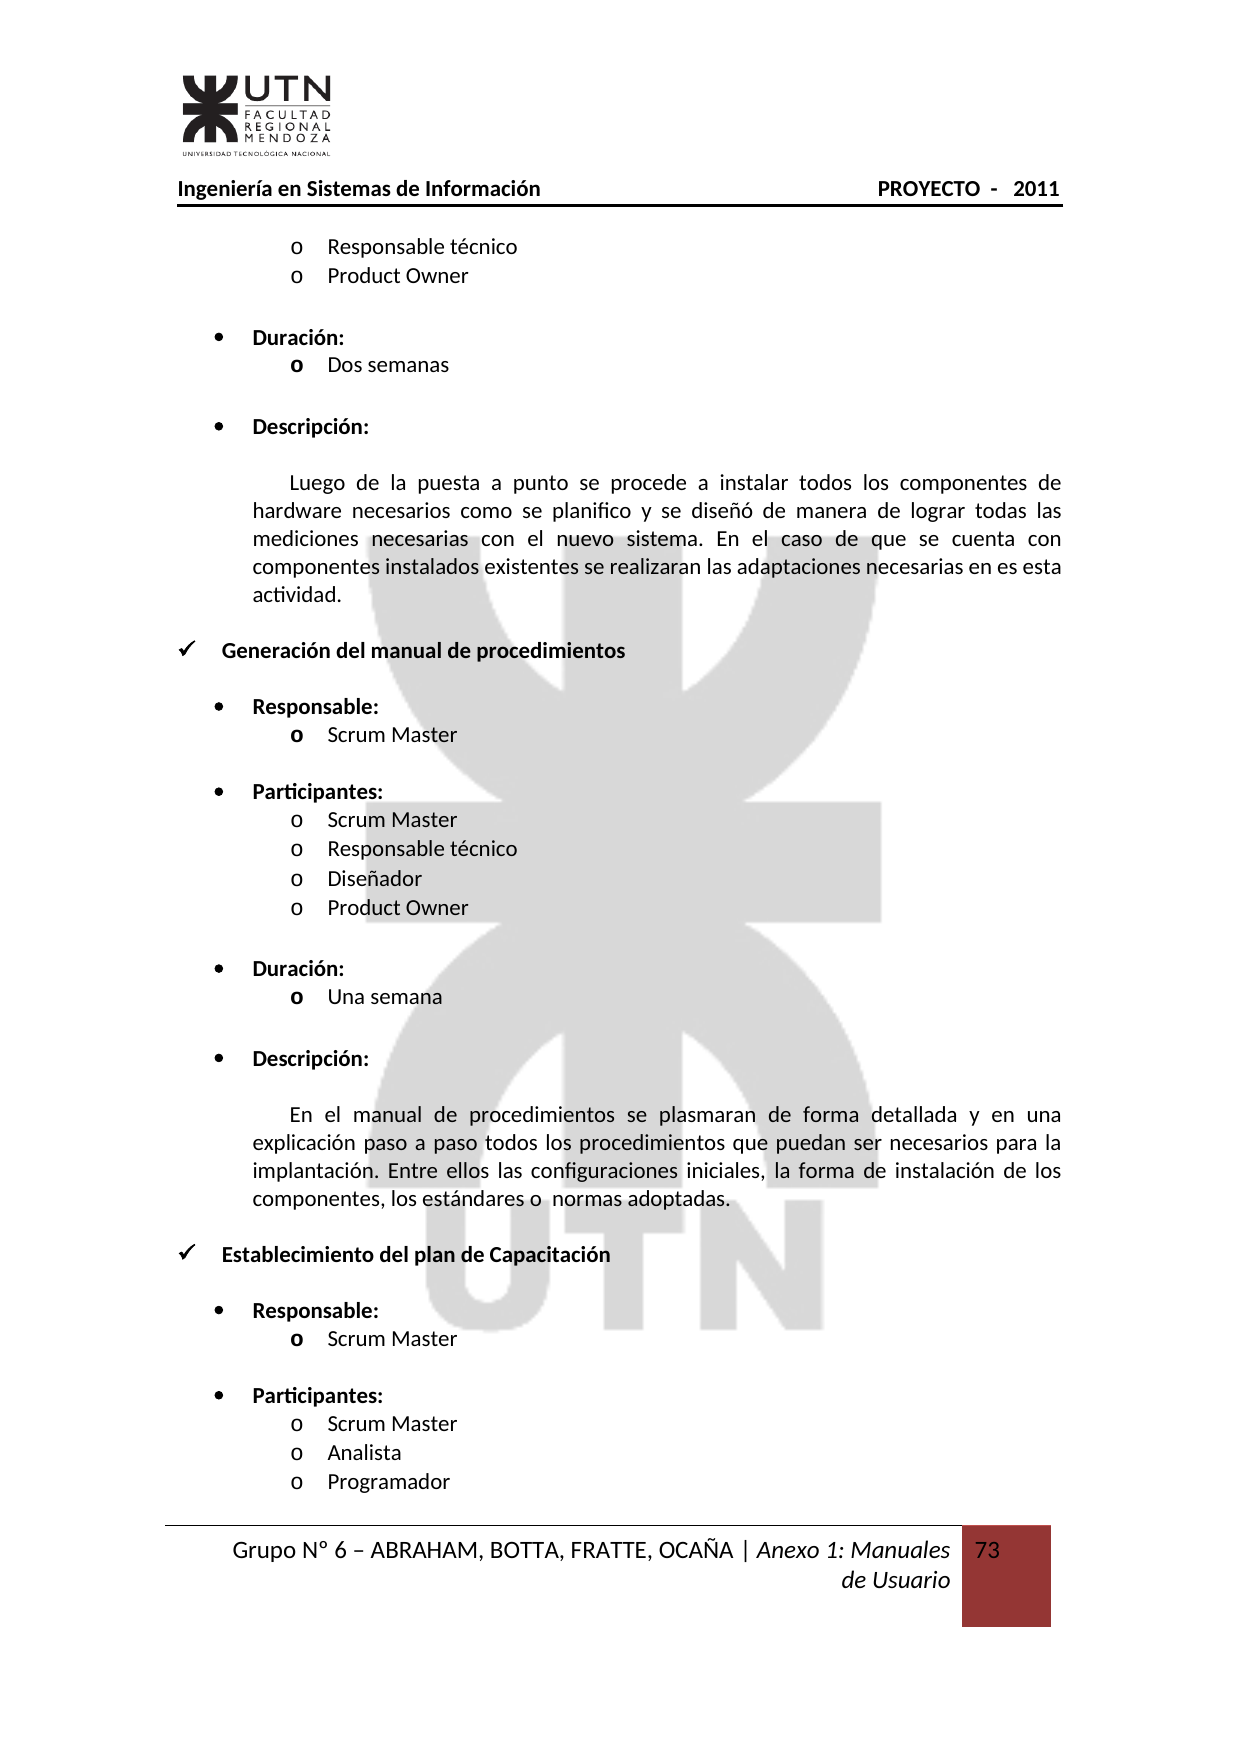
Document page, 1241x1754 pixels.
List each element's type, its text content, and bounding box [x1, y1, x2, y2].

list Establecimiento del plan de Capacitación [177, 1240, 1063, 1268]
list Duración: [215, 954, 1063, 982]
list Responsable técnico [290, 834, 1063, 864]
list Dos semanas [290, 351, 1063, 380]
list Luego de la puesta a punto se procede a instalar todos los componentes de hardware necesarios como se planifico y se diseñó de manera de lograr todas las mediciones necesarias con el nuevo sistema. En el caso de que se cuenta con componentes instalados existentes se realizaran las adaptaciones necesarias en es esta actividad. [252, 468, 1063, 608]
list Programador [290, 1467, 1063, 1497]
list Responsable técnico [290, 232, 1063, 261]
list Product Owner [290, 261, 1063, 290]
list Participantes: [215, 777, 1063, 805]
list Duración: [215, 323, 1063, 351]
list Responsable: [215, 1296, 1063, 1324]
picture [177, 73, 334, 162]
list Scrum Master [290, 1409, 1063, 1438]
list Analista [290, 1438, 1063, 1467]
list Descripción: [215, 1044, 1063, 1072]
list Scrum Master [290, 805, 1063, 834]
list Scrum Master [290, 1324, 1063, 1353]
list Responsable: [215, 692, 1063, 720]
list Generación del manual de procedimientos [177, 636, 1063, 664]
list Descripción: [215, 412, 1063, 440]
list En el manual de procedimientos se plasmaran de forma detallada y en una explicación paso a paso todos los procedimientos que puedan ser necesarios para la implantación. Entre ellos las configuraciones iniciales, la forma de instalación de los componentes, los estándares o normas adoptadas. [252, 1100, 1063, 1212]
list Scrum Master [290, 720, 1063, 749]
list Product Owner [290, 893, 1063, 922]
list Participantes: [215, 1381, 1063, 1409]
list Una semana [290, 982, 1063, 1011]
list Diseñador [290, 864, 1063, 893]
